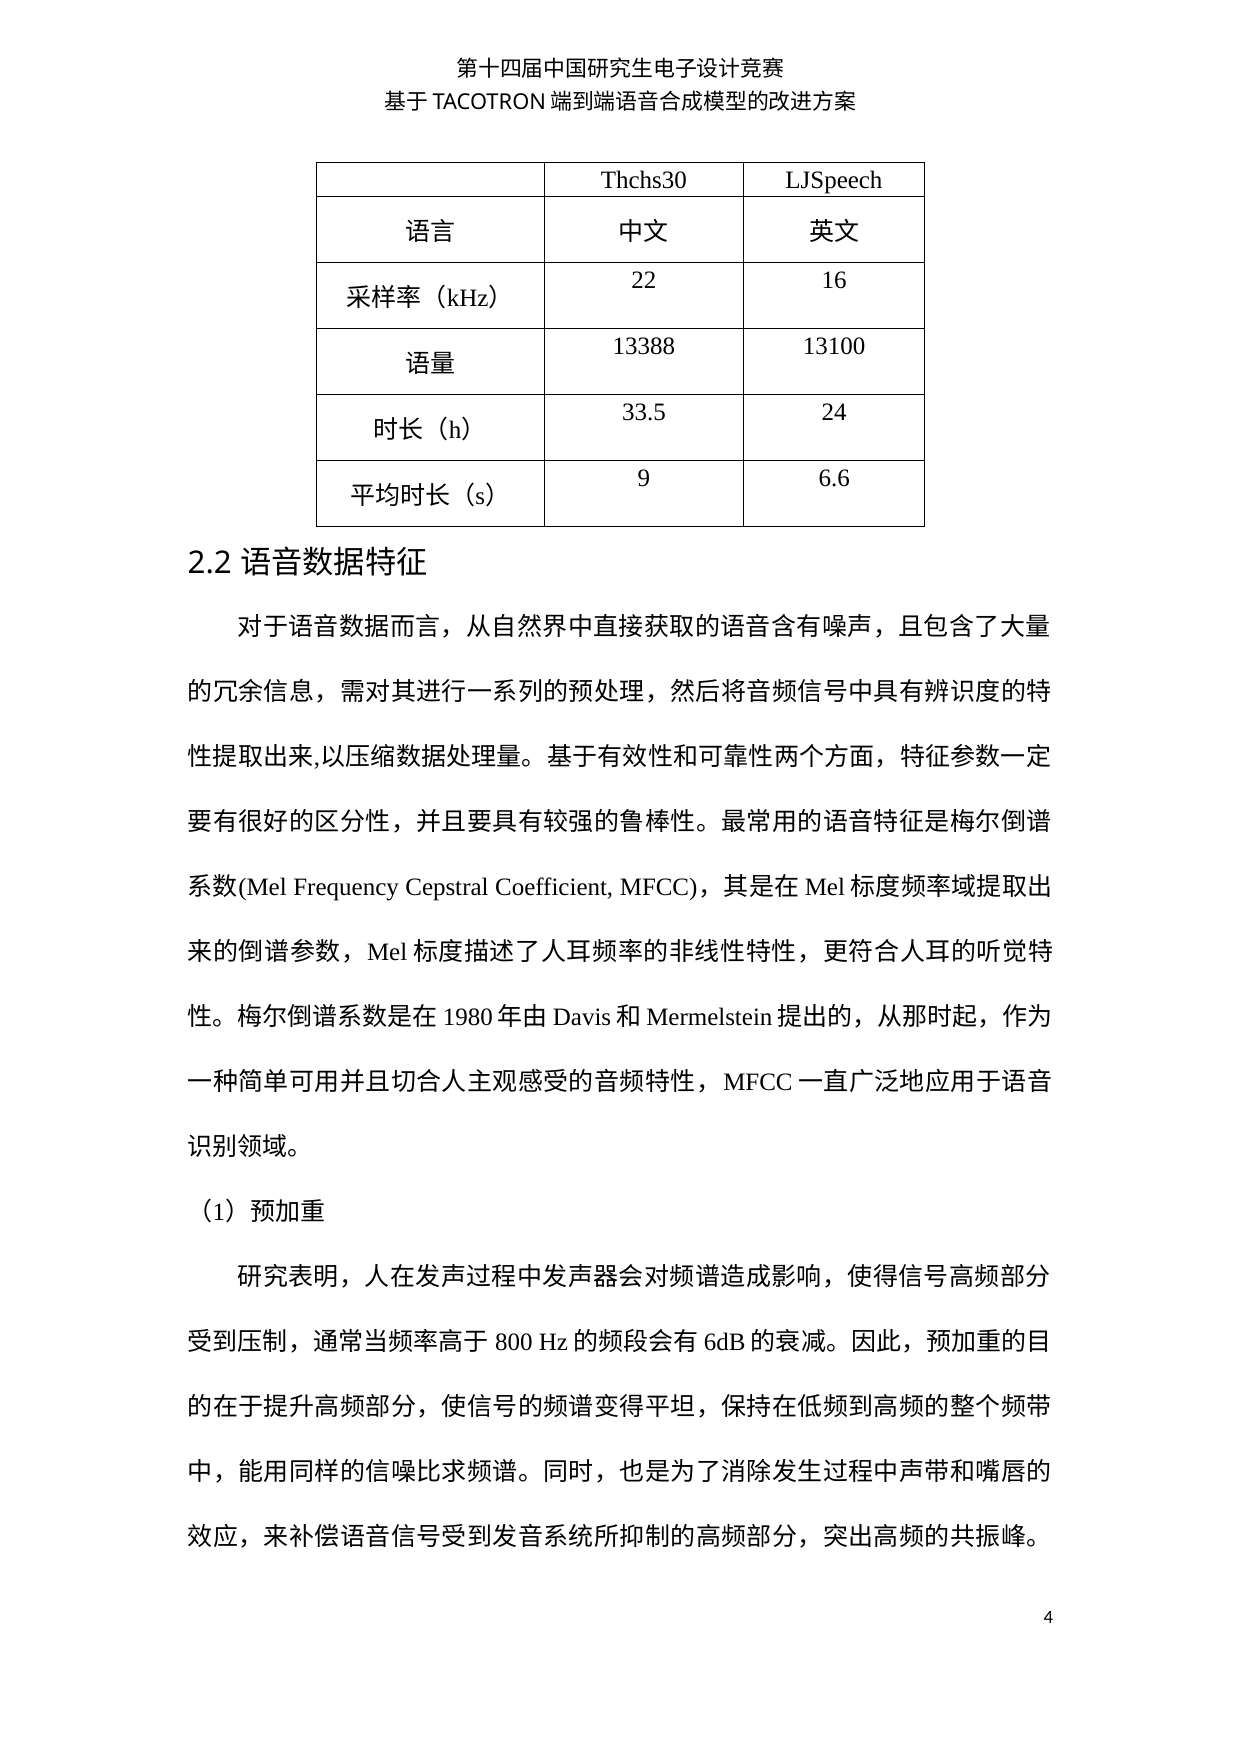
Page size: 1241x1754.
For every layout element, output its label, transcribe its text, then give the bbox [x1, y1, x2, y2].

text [187, 1242, 1053, 1567]
table_header Thchs30 [545, 163, 743, 196]
subtitle 2.2 语音数据特征 [187, 527, 1053, 592]
table_cell 采样率（kHz） [317, 263, 544, 328]
table_cell 语言 [317, 197, 544, 262]
table_cell 时长（h） [317, 395, 544, 460]
table_cell 9 [545, 461, 743, 526]
table_cell 中文 [545, 197, 743, 262]
table_header [317, 163, 544, 196]
table_cell 6.6 [744, 461, 924, 526]
text 对于语音数据而言，从自然界中直接获取的语音含有噪声，且包含了大量的冗余信息，需对其进行一系列的预处理，然后将音频信号中具有辨识度的特性提取出来,以压缩数据处理量。基于有效性和可靠性两个方面，特征参数一定要有很好的区分性，并且要具有较强的鲁棒性。最常用的语音特征是梅尔倒谱系数(Mel Frequency Cepstral Coefficient, MFCC)，其是在Mel标度频率域提取出来的倒谱参数，Mel标度描述了人耳频率的非线性特性，更符合人耳的听觉特性。梅尔倒谱系数是在1980年由Davis和Mermelstein提出的，从那时起，作为一种简单可用并且切合人主观感受的音频特性，MFCC一直广泛地应用于语音识别领域。 [187, 592, 1053, 1177]
table_cell 13100 [744, 329, 924, 394]
table_cell 13388 [545, 329, 743, 394]
table_header LJSpeech [744, 163, 924, 196]
table_cell 平均时长（s） [317, 461, 544, 526]
text （1）预加重 [187, 1177, 1053, 1242]
table_cell 英文 [744, 197, 924, 262]
table_cell 22 [545, 263, 743, 328]
table_cell 24 [744, 395, 924, 460]
table_cell 33.5 [545, 395, 743, 460]
table_cell 语量 [317, 329, 544, 394]
table_cell 16 [744, 263, 924, 328]
